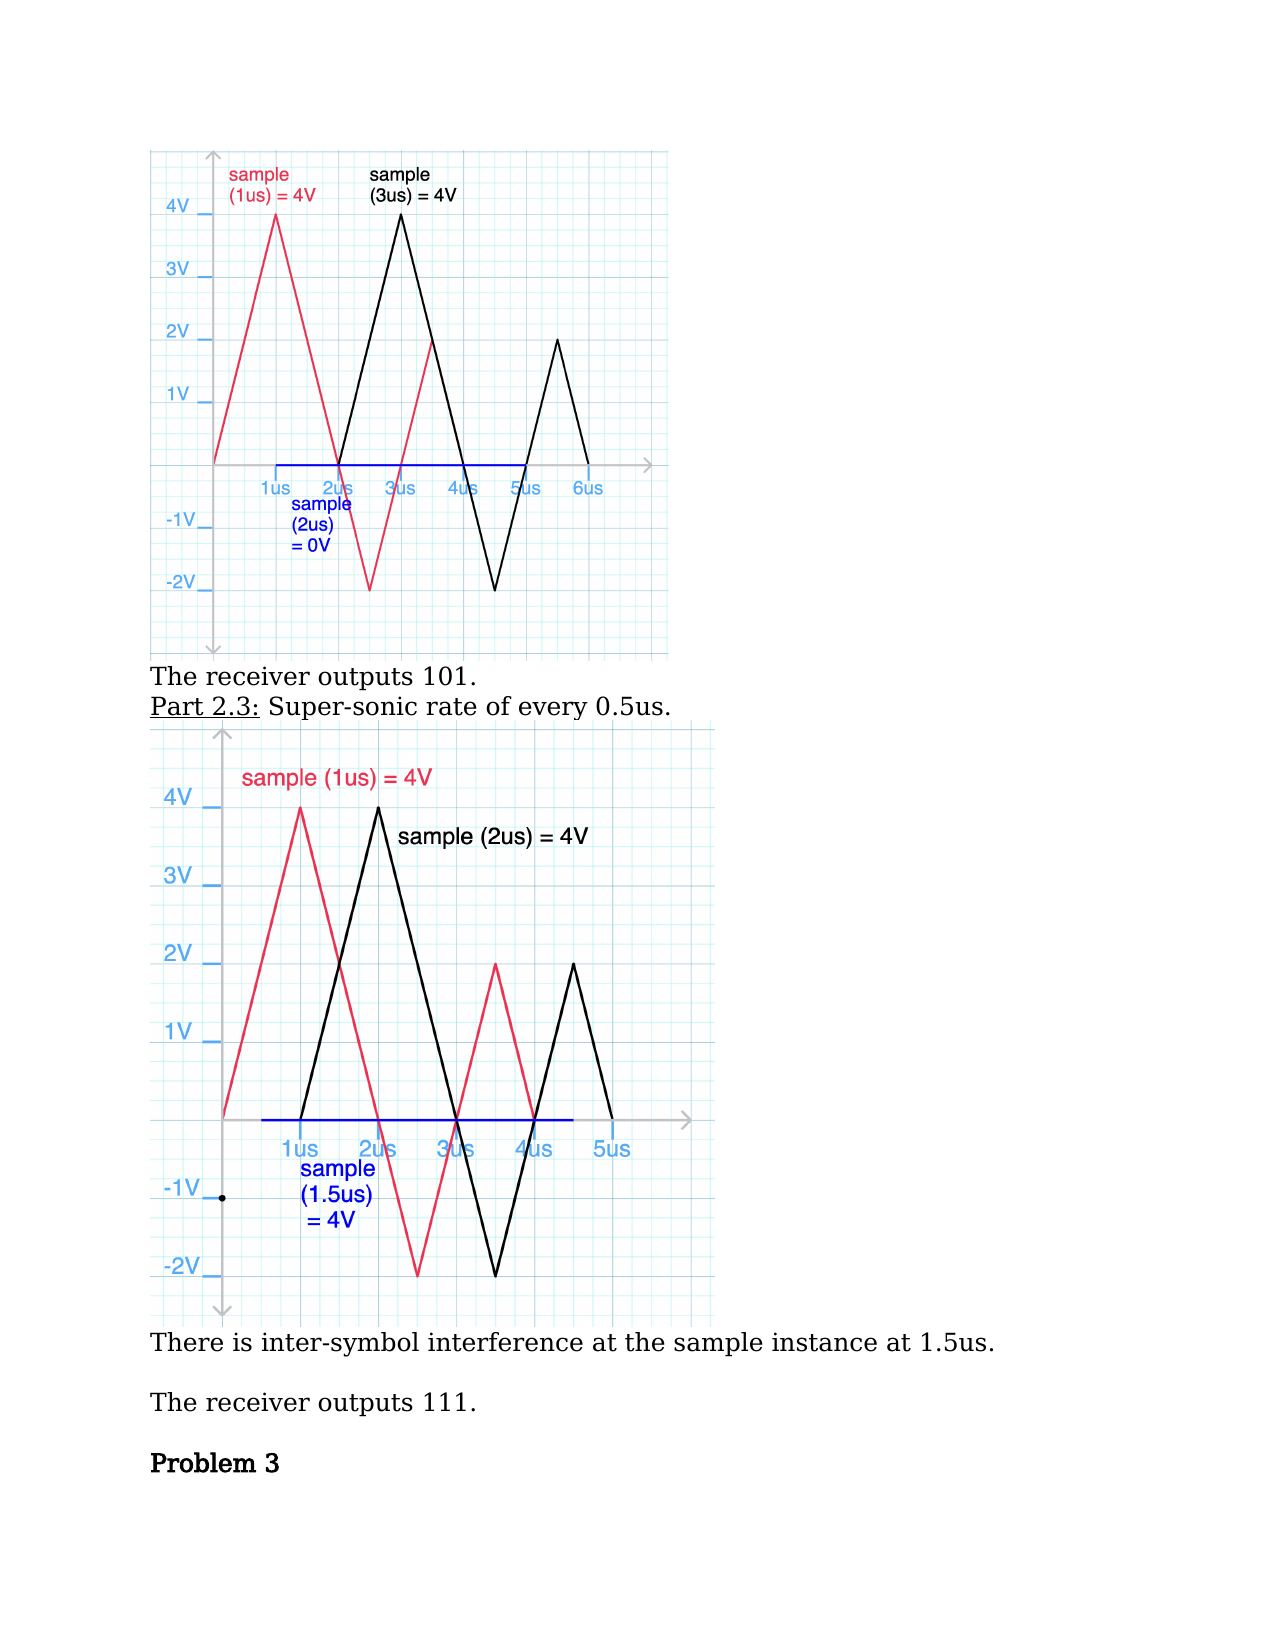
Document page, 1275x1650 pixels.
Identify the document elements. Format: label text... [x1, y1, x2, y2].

picture [150, 720, 715, 1327]
text The receiver outputs 111. [150, 1387, 1125, 1417]
text The receiver outputs 101. [150, 661, 1125, 691]
text Part 2.3: Super-sonic rate of every 0.5us. [150, 691, 1125, 721]
picture [150, 150, 669, 661]
text There is inter-symbol interference at the sample instance at 1.5us. [150, 1327, 1125, 1357]
text Problem 3 [150, 1447, 1125, 1477]
